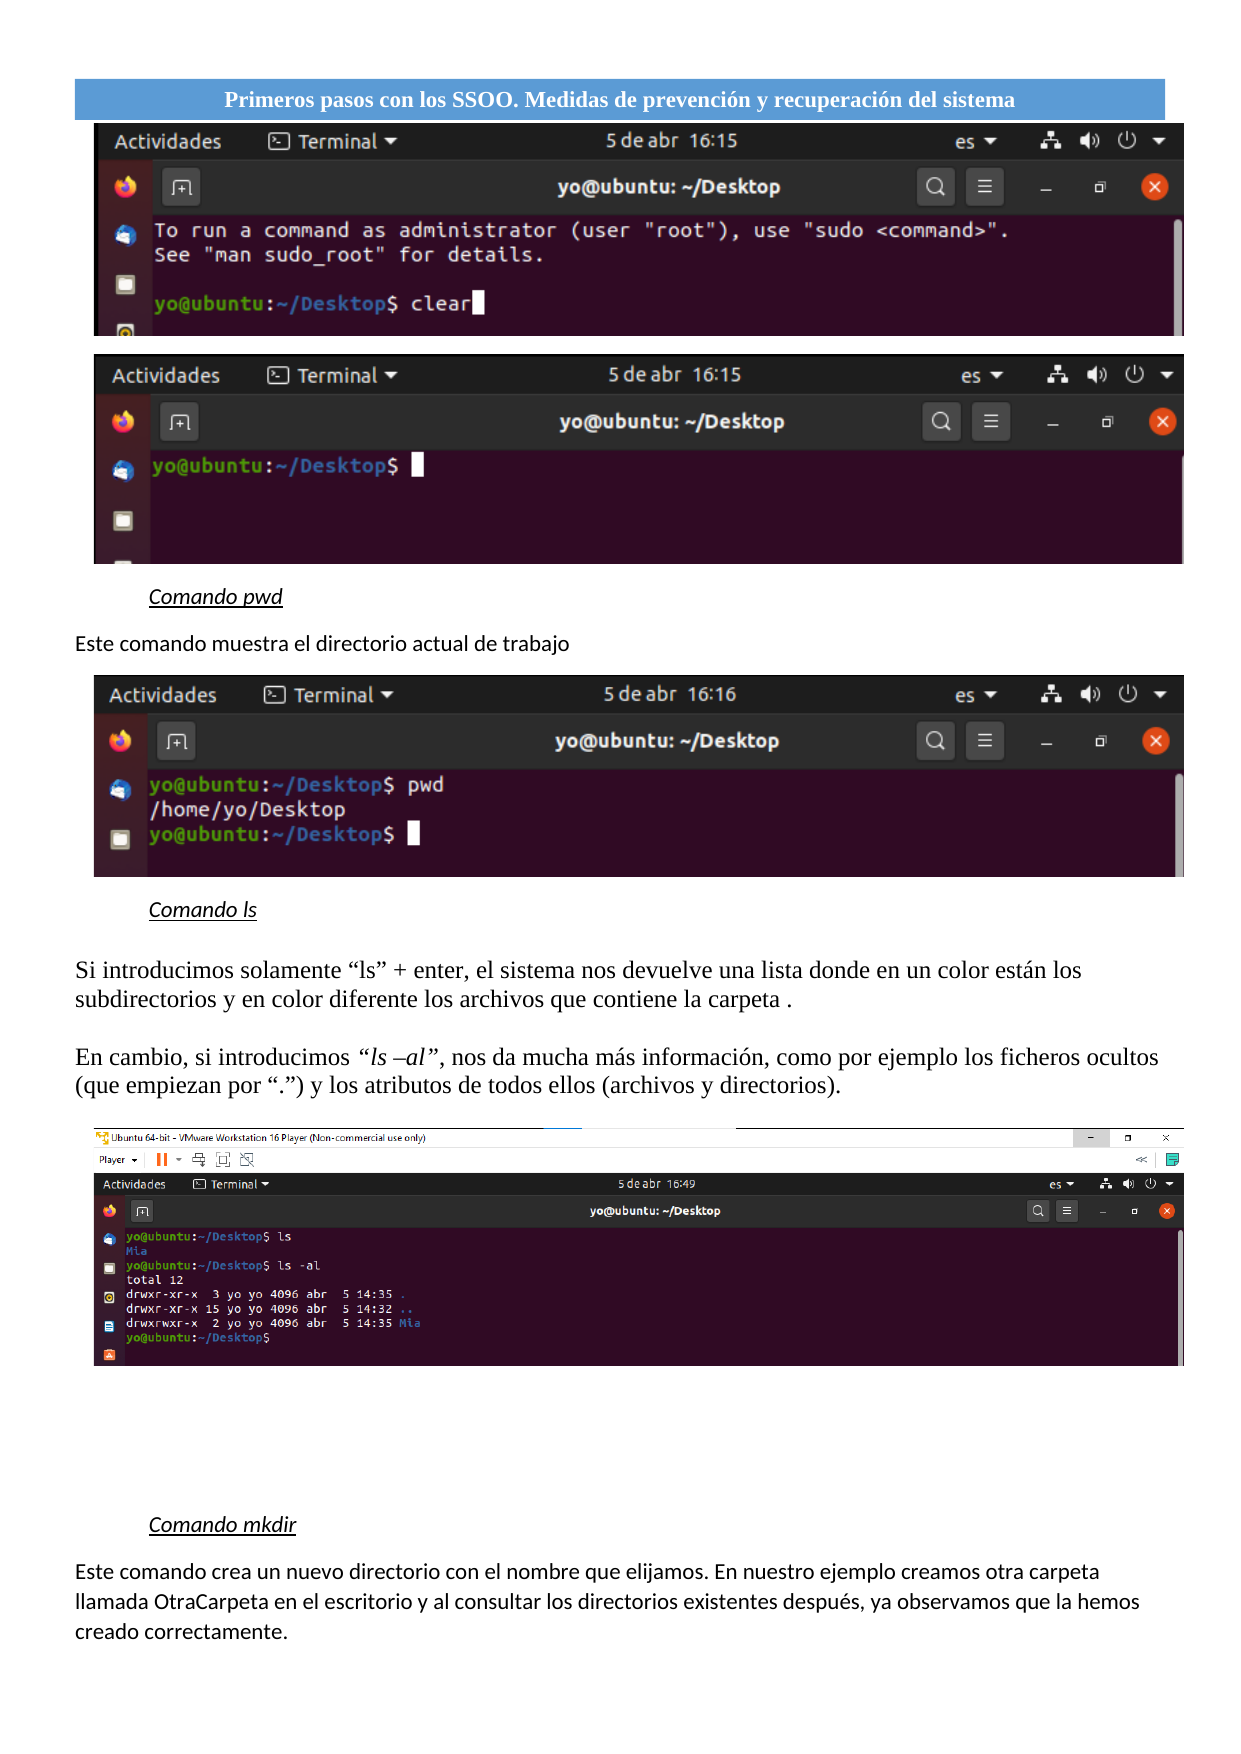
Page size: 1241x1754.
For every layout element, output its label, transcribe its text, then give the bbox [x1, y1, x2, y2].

text Este comando crea un nuevo directorio con el nombre que elijamos. En nuestro ejemplo creamos otra carpeta llamada OtraCarpeta en el escritorio y al consultar los directorios existentes después, ya observamos que la hemos creado correctamente. [75, 1557, 1165, 1646]
text Este comando muestra el directorio actual de trabajo [75, 629, 1165, 657]
text En cambio, si introducimos “ls –al”, nos da mucha más información, como por ejemplo los ficheros ocultos (que empiezan por “.”) y los atributos de todos ellos (archivos y directorios). [75, 1042, 1165, 1099]
text Comando ls [75, 896, 1165, 923]
text Comando pwd [75, 582, 1165, 610]
text Comando mkdir [75, 1510, 1165, 1538]
text Si introducimos solamente “ls” + enter, el sistema nos devuelve una lista donde en un color están los subdirectorios y en color diferente los archivos que contiene la carpeta . [75, 955, 1165, 1012]
